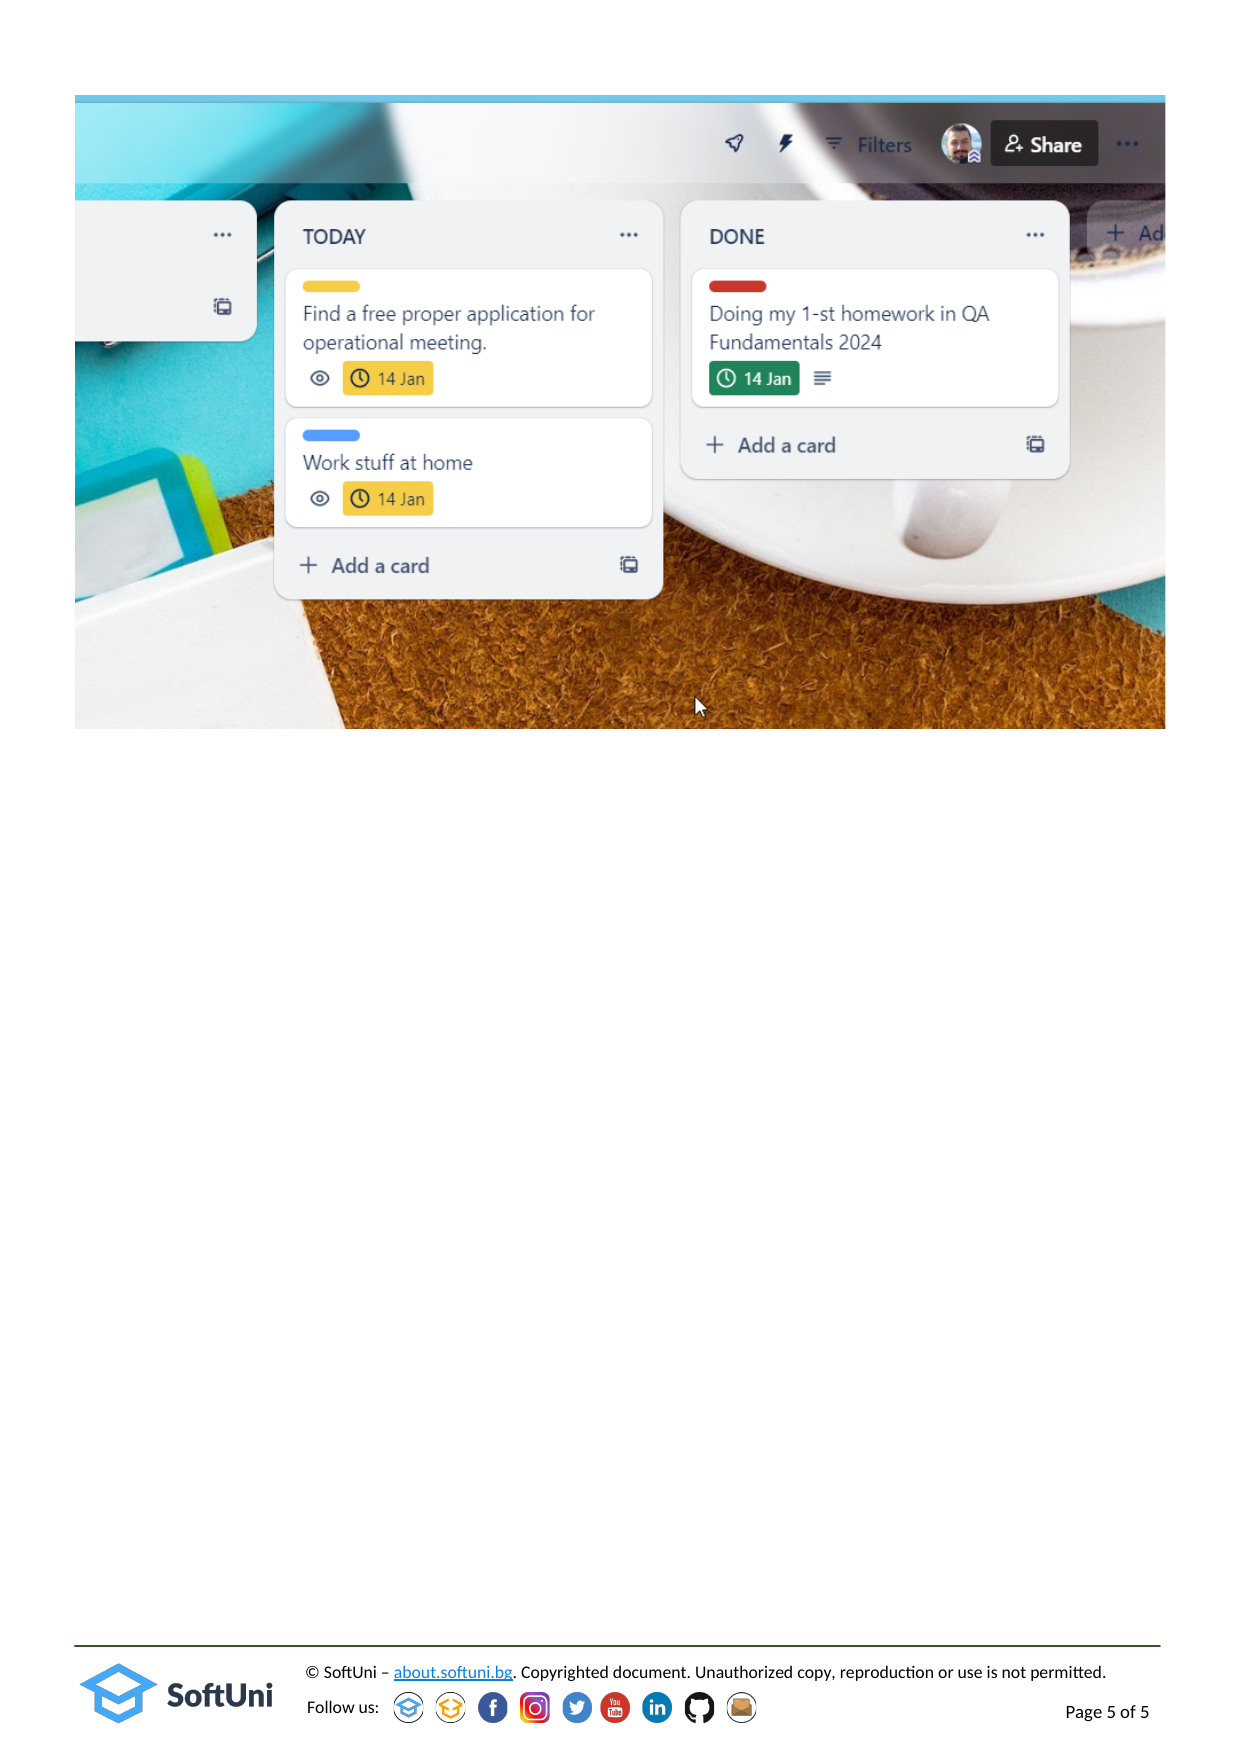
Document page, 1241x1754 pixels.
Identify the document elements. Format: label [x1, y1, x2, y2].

picture [75, 95, 1166, 729]
picture [600, 1692, 630, 1723]
picture [73, 1658, 279, 1729]
picture [663, 1714, 672, 1723]
picture [642, 1714, 651, 1723]
picture [642, 1692, 651, 1701]
picture [562, 1692, 592, 1723]
picture [656, 1705, 665, 1714]
picture [435, 1692, 466, 1723]
picture [663, 1692, 672, 1701]
picture [520, 1692, 550, 1723]
picture [684, 1692, 715, 1723]
picture [478, 1692, 508, 1723]
picture [726, 1692, 757, 1723]
picture [393, 1692, 424, 1723]
